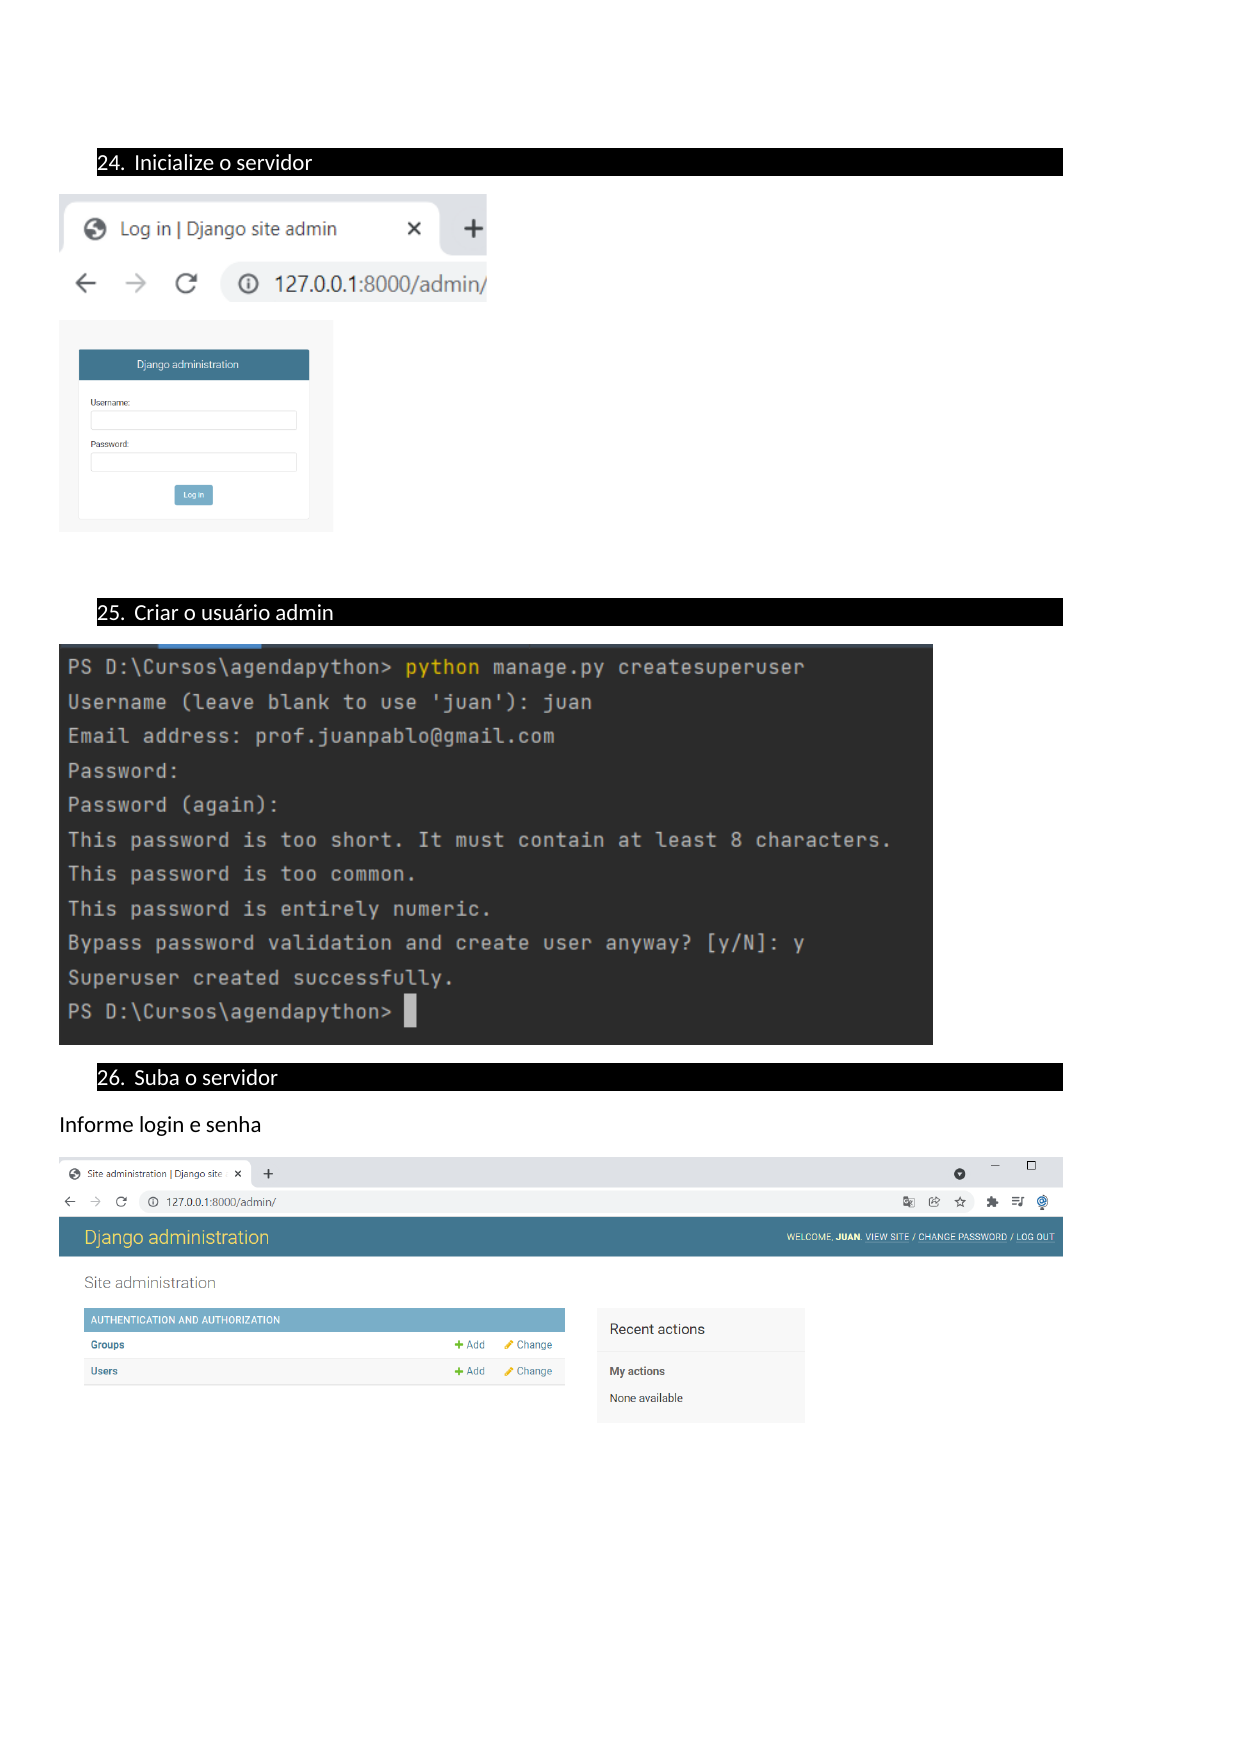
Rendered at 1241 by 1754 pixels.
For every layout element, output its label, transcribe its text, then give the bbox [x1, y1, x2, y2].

picture [59, 320, 334, 532]
text Informe login e senha [59, 1110, 1063, 1138]
list Criar o usuário admin [97, 598, 1063, 626]
list Suba o servidor [97, 1063, 1063, 1091]
list Inicialize o servidor [97, 148, 1063, 176]
